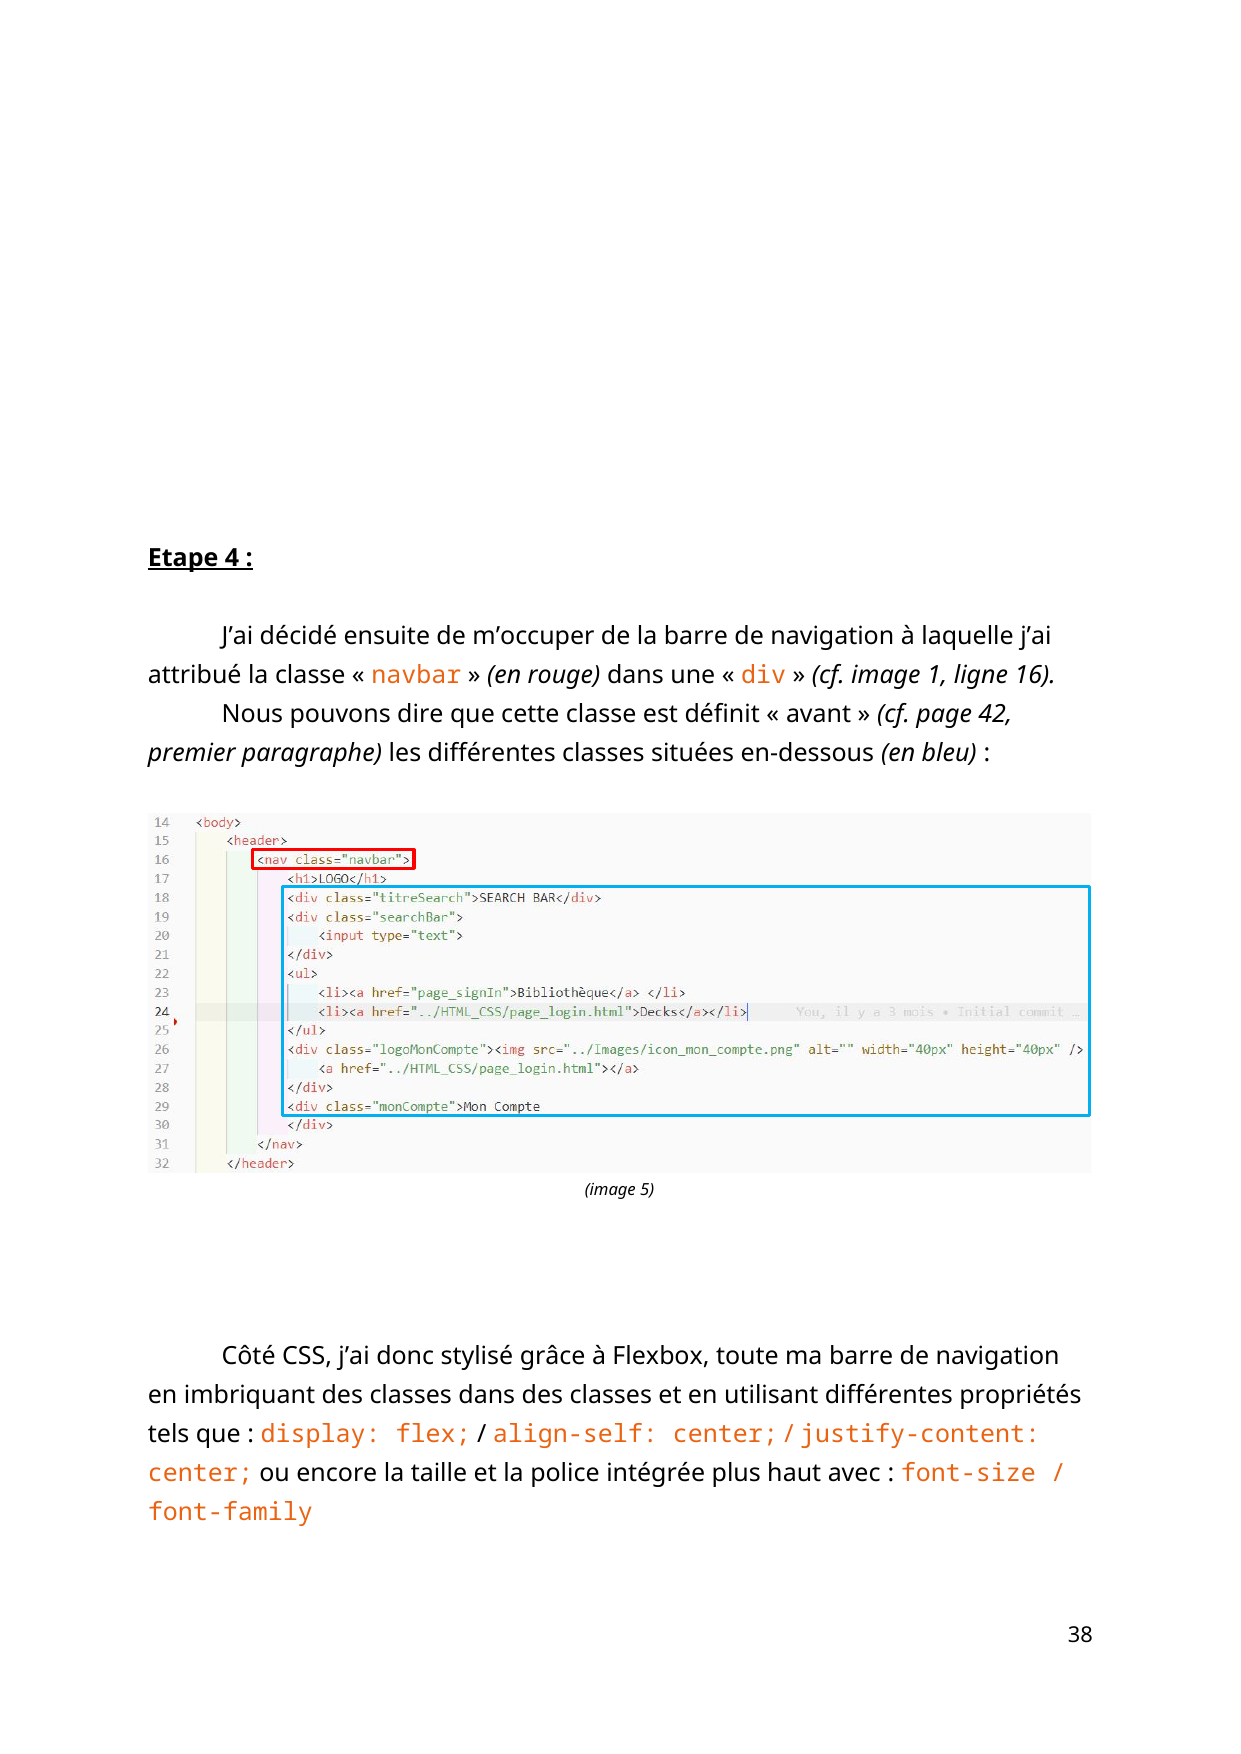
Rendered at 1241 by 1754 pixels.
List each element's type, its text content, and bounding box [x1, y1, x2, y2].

text Nous pouvons dire que cette classe est définit « avant » (cf. page 42, premier paragraphe) les différentes classes situées en-dessous (en bleu) : [148, 696, 1093, 769]
picture [147, 813, 1092, 1173]
text (image 5) [148, 1177, 1093, 1200]
picture [285, 889, 1087, 1113]
text Côté CSS, j’ai donc stylisé grâce à Flexbox, toute ma barre de navigation en imbriquant des classes dans des classes et en utilisant différentes propriétés tels que : display: flex; / align-self: center; / justify-content: center; ou encore la taille et la police intégrée plus haut avec : font-size / font-family [148, 1337, 1093, 1528]
text Etape 4 : [148, 539, 1093, 573]
text J’ai décidé ensuite de m’occuper de la barre de navigation à laquelle j’ai attribué la classe « navbar » (en rouge) dans une « div » (cf. image 1, ligne 16). [148, 618, 1093, 691]
